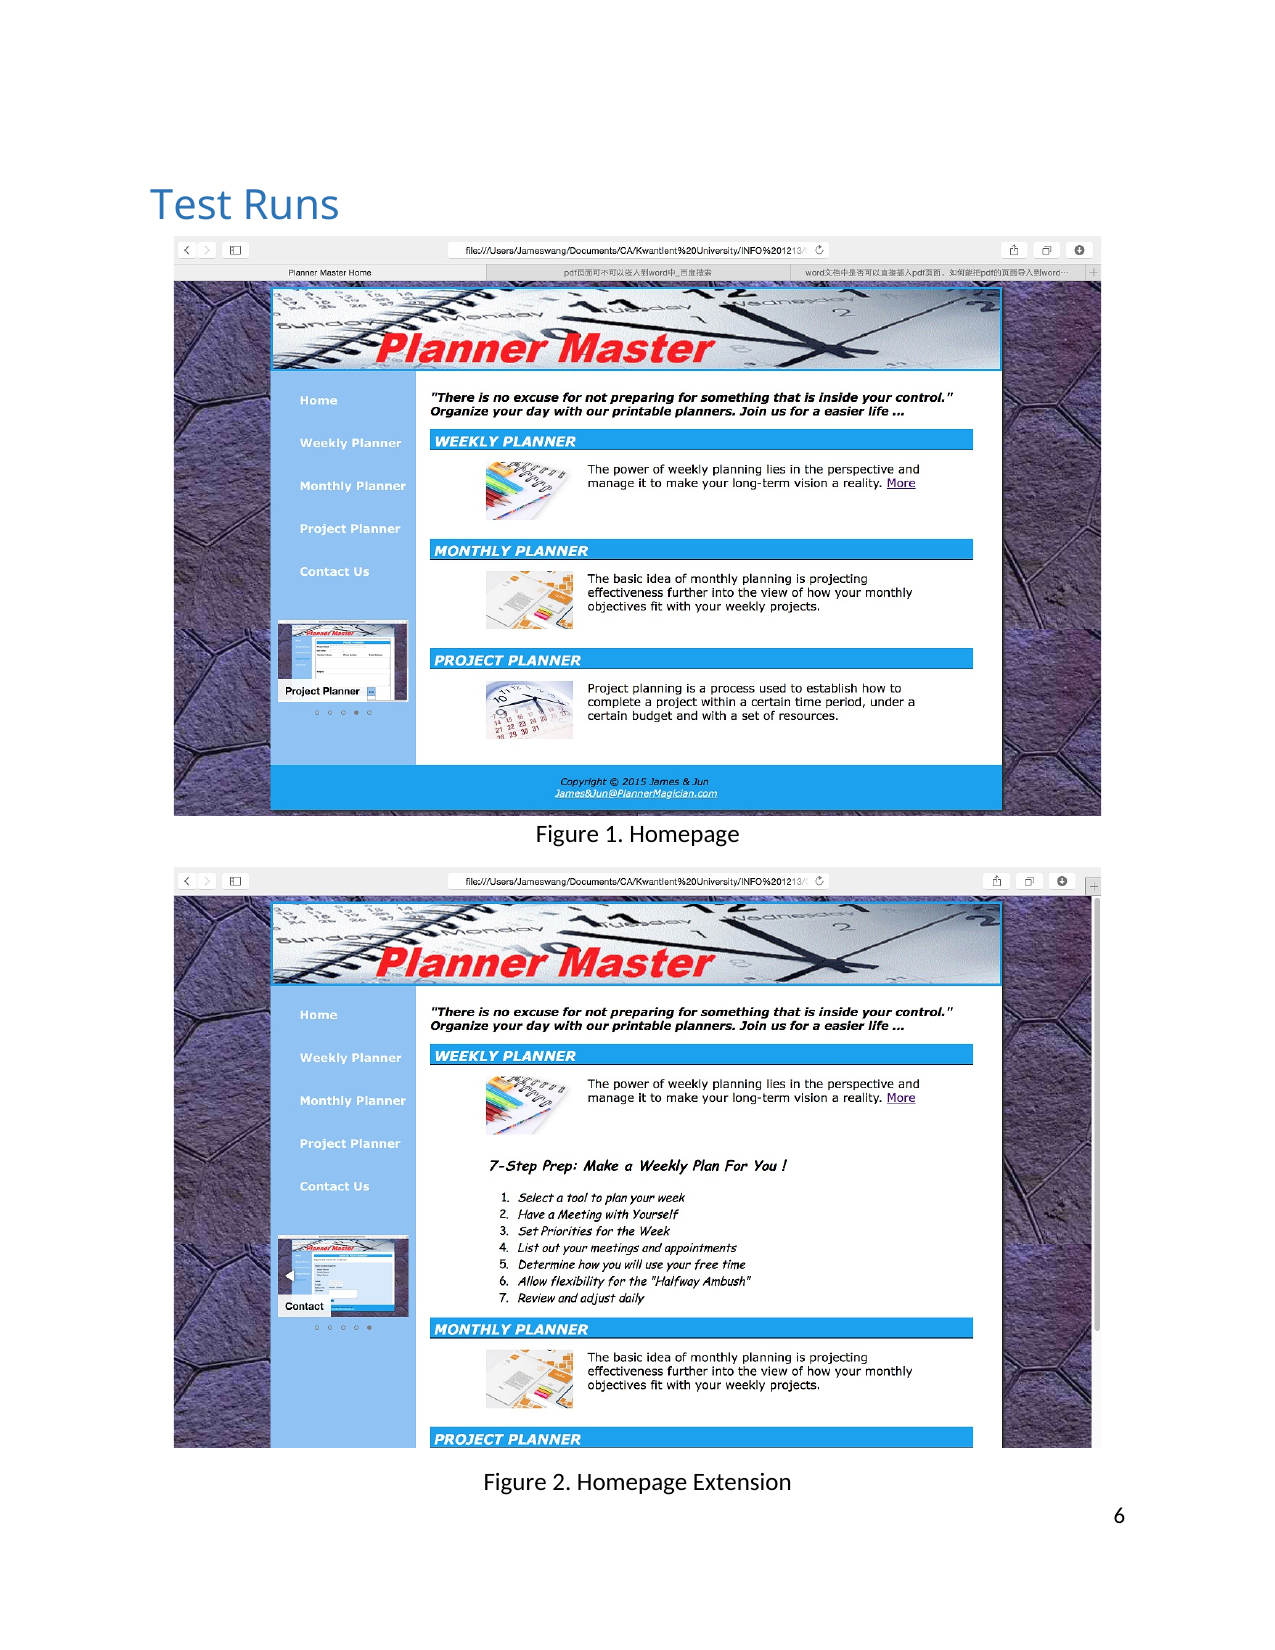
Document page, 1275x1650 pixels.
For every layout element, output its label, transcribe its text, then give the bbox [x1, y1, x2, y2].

picture [173, 867, 1102, 1448]
picture [173, 236, 1102, 816]
subtitle Test Runs [150, 175, 1125, 232]
text Figure 2. Homepage Extension [150, 1466, 1125, 1497]
